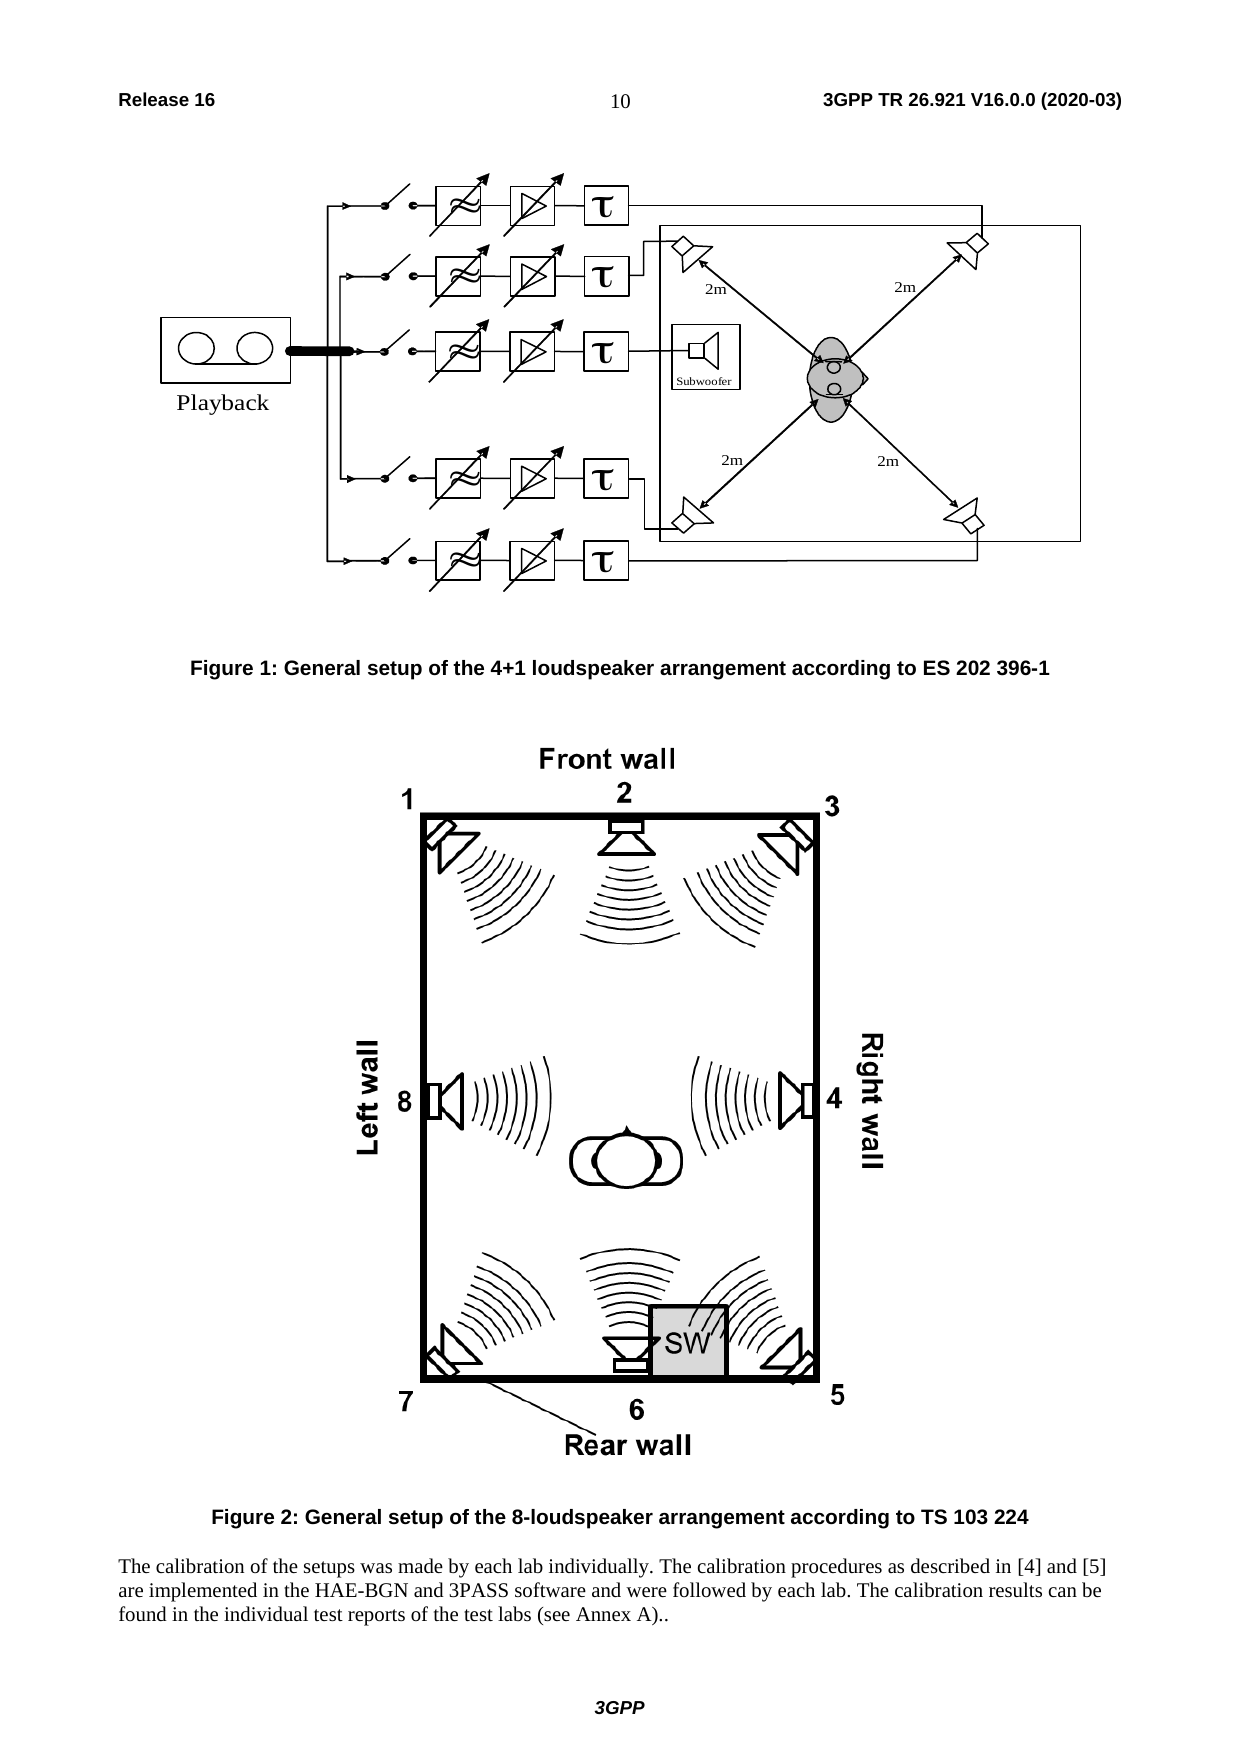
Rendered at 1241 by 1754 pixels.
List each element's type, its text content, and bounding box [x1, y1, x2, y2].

text The calibration of the setups was made by each lab individually. The calibration procedures as described in [4] and [5] are implemented in the HAE-BGN and 3PASS software and were followed by each lab. The calibration results can be found in the individual test reports of the test labs (see Annex A).. [118, 1554, 1122, 1626]
text Figure 2: General setup of the 8-loudspeaker arrangement according to TS 103 224 [118, 1505, 1122, 1529]
text Figure 1: General setup of the 4+1 loudspeaker arrangement according to ES 202 396-1 [118, 655, 1122, 679]
